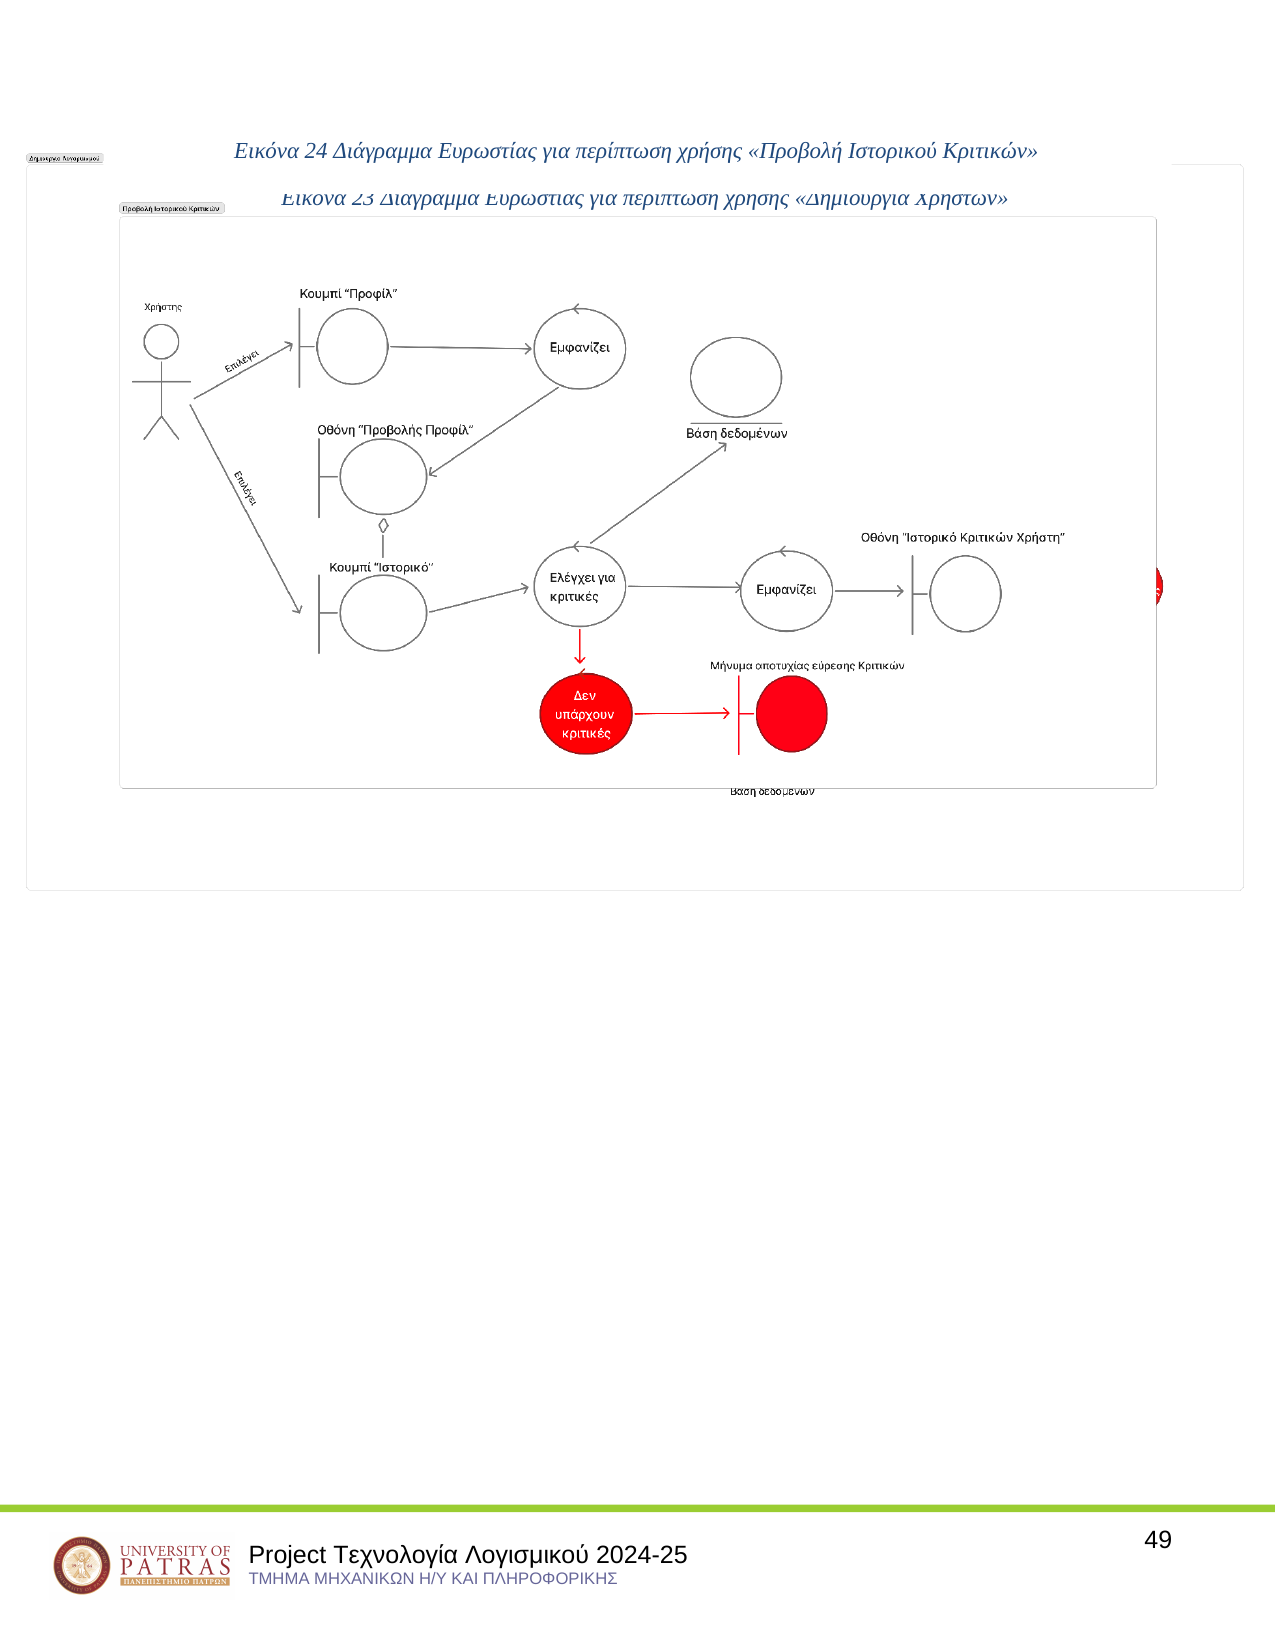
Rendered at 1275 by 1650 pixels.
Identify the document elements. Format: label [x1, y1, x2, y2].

picture [13, 151, 1256, 903]
picture [48, 1532, 235, 1600]
